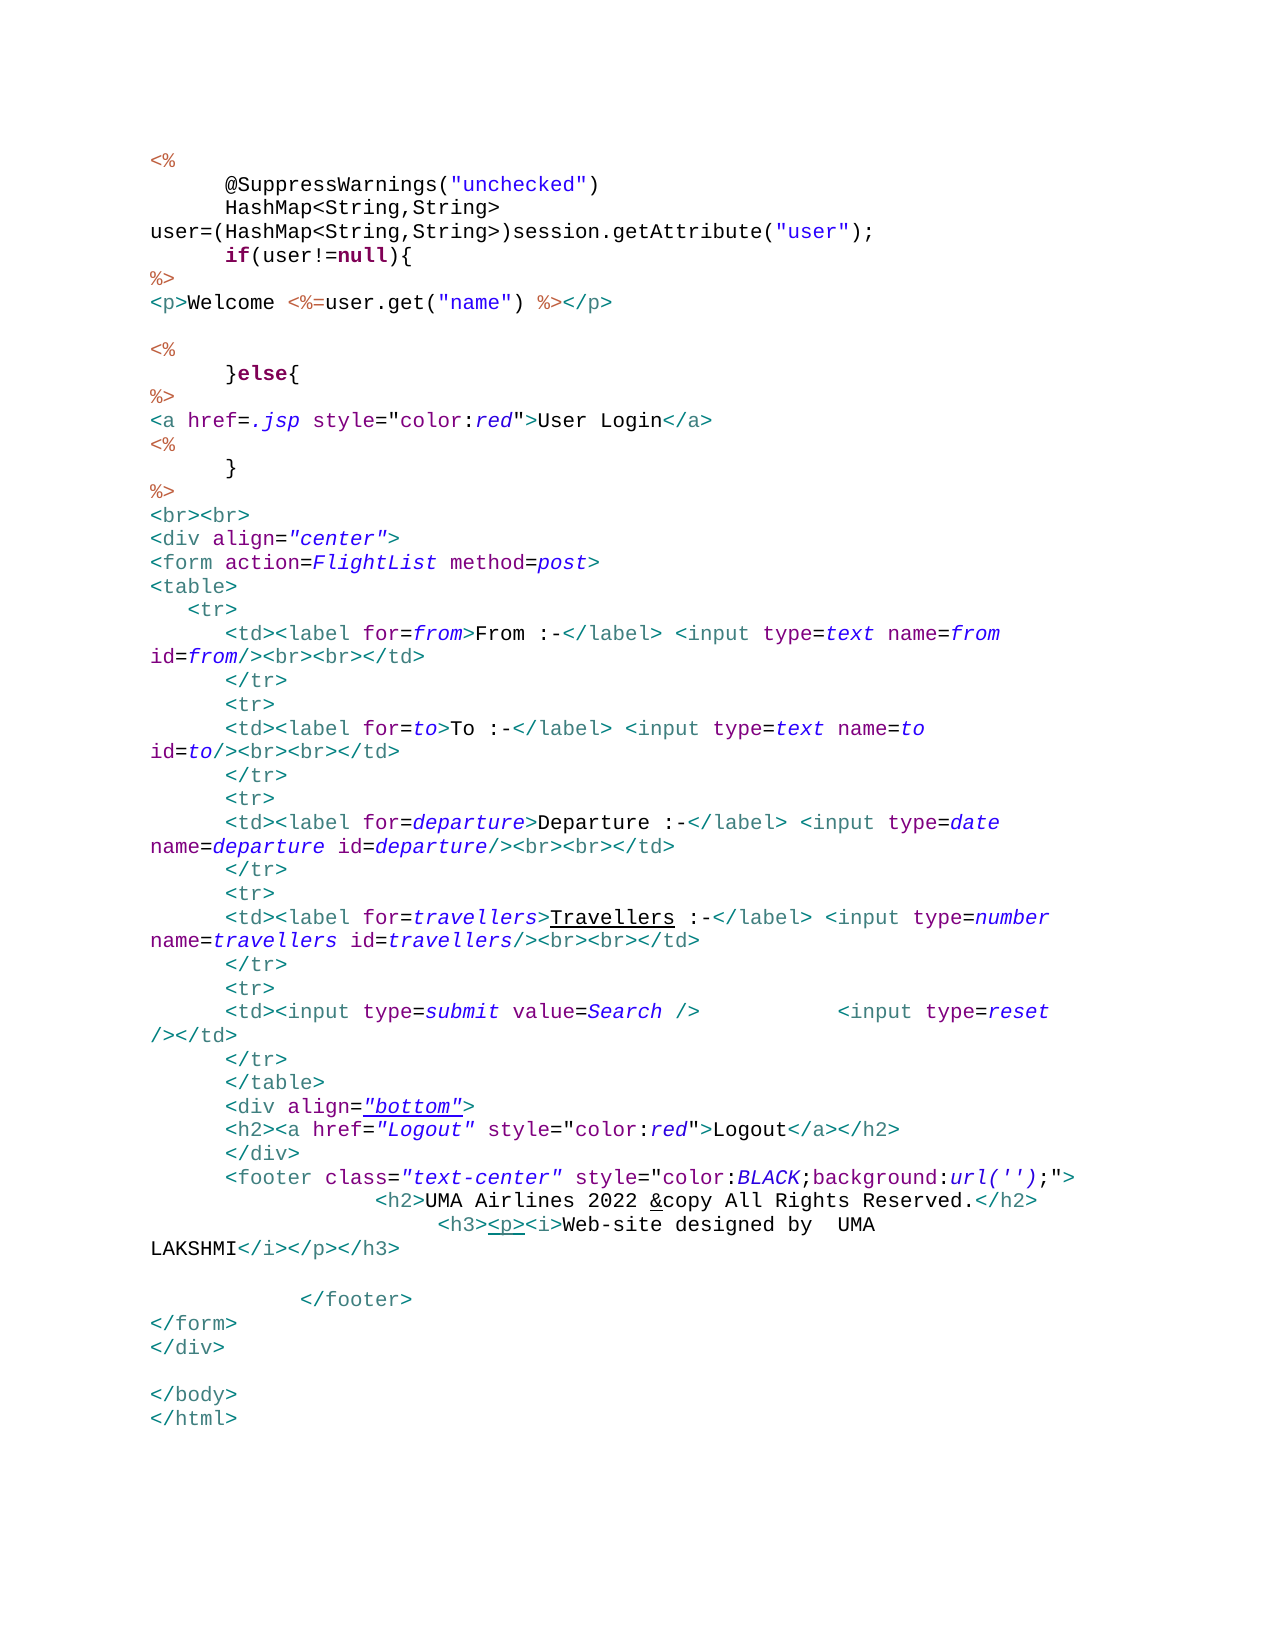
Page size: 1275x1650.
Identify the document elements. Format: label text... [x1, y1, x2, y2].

text </tr> [150, 670, 1125, 694]
text <tr> [150, 978, 1125, 1001]
text %> [150, 268, 1125, 292]
text </form> [150, 1313, 1125, 1337]
text </footer> [150, 1289, 1125, 1313]
text <table> [150, 576, 1125, 599]
text </tr> [150, 1048, 1125, 1072]
text <br><br> [150, 505, 1125, 528]
text %> [150, 481, 1125, 505]
text <tr> [150, 599, 1125, 623]
text </html> [150, 1408, 1125, 1431]
text <td><label for=from>From :-</label> <input type=text name=from id=from/><br><br></td> [150, 623, 1125, 670]
text <a href=.jsp style="color:red">User Login</a> [150, 410, 1125, 434]
text <td><label for=to>To :-</label> <input type=text name=to id=to/><br><br></td> [150, 717, 1125, 765]
text <% [150, 150, 1125, 174]
text <p>Welcome <%=user.get("name") %></p> [150, 292, 1125, 316]
text <footer class="text-center" style="color:BLACK;background:url('');"> [150, 1167, 1125, 1190]
text </tr> [150, 954, 1125, 978]
text <td><input type=submit value=Search /> <input type=reset /></td> [150, 1001, 1125, 1048]
text <tr> [150, 694, 1125, 717]
text } [150, 457, 1125, 481]
text <td><label for=departure>Departure :-</label> <input type=date name=departure id=departure/><br><br></td> [150, 812, 1125, 859]
text <tr> [150, 883, 1125, 907]
text <% [150, 434, 1125, 457]
text </div> [150, 1143, 1125, 1167]
text if(user!=null){ [150, 244, 1125, 268]
text <h2><a href="Logout" style="color:red">Logout</a></h2> [150, 1119, 1125, 1143]
text </table> [150, 1072, 1125, 1096]
text </body> [150, 1384, 1125, 1408]
text <div align="bottom"> [150, 1096, 1125, 1119]
text <tr> [150, 788, 1125, 812]
text </tr> [150, 765, 1125, 788]
text </div> [150, 1337, 1125, 1360]
text %> [150, 386, 1125, 410]
text <h2>UMA Airlines 2022 &copy All Rights Reserved.</h2> [150, 1190, 1125, 1214]
text <h3><p><i>Web-site designed by UMA LAKSHMI</i></p></h3> [150, 1214, 1125, 1261]
text @SuppressWarnings("unchecked") [150, 174, 1125, 197]
text }else{ [150, 363, 1125, 386]
text <% [150, 339, 1125, 363]
text <div align="center"> [150, 528, 1125, 552]
text <td><label for=travellers>Travellers :-</label> <input type=number name=travellers id=travellers/><br><br></td> [150, 907, 1125, 954]
text HashMap<String,String> user=(HashMap<String,String>)session.getAttribute("user"); [150, 197, 1125, 244]
text <form action=FlightList method=post> [150, 552, 1125, 576]
text </tr> [150, 859, 1125, 883]
